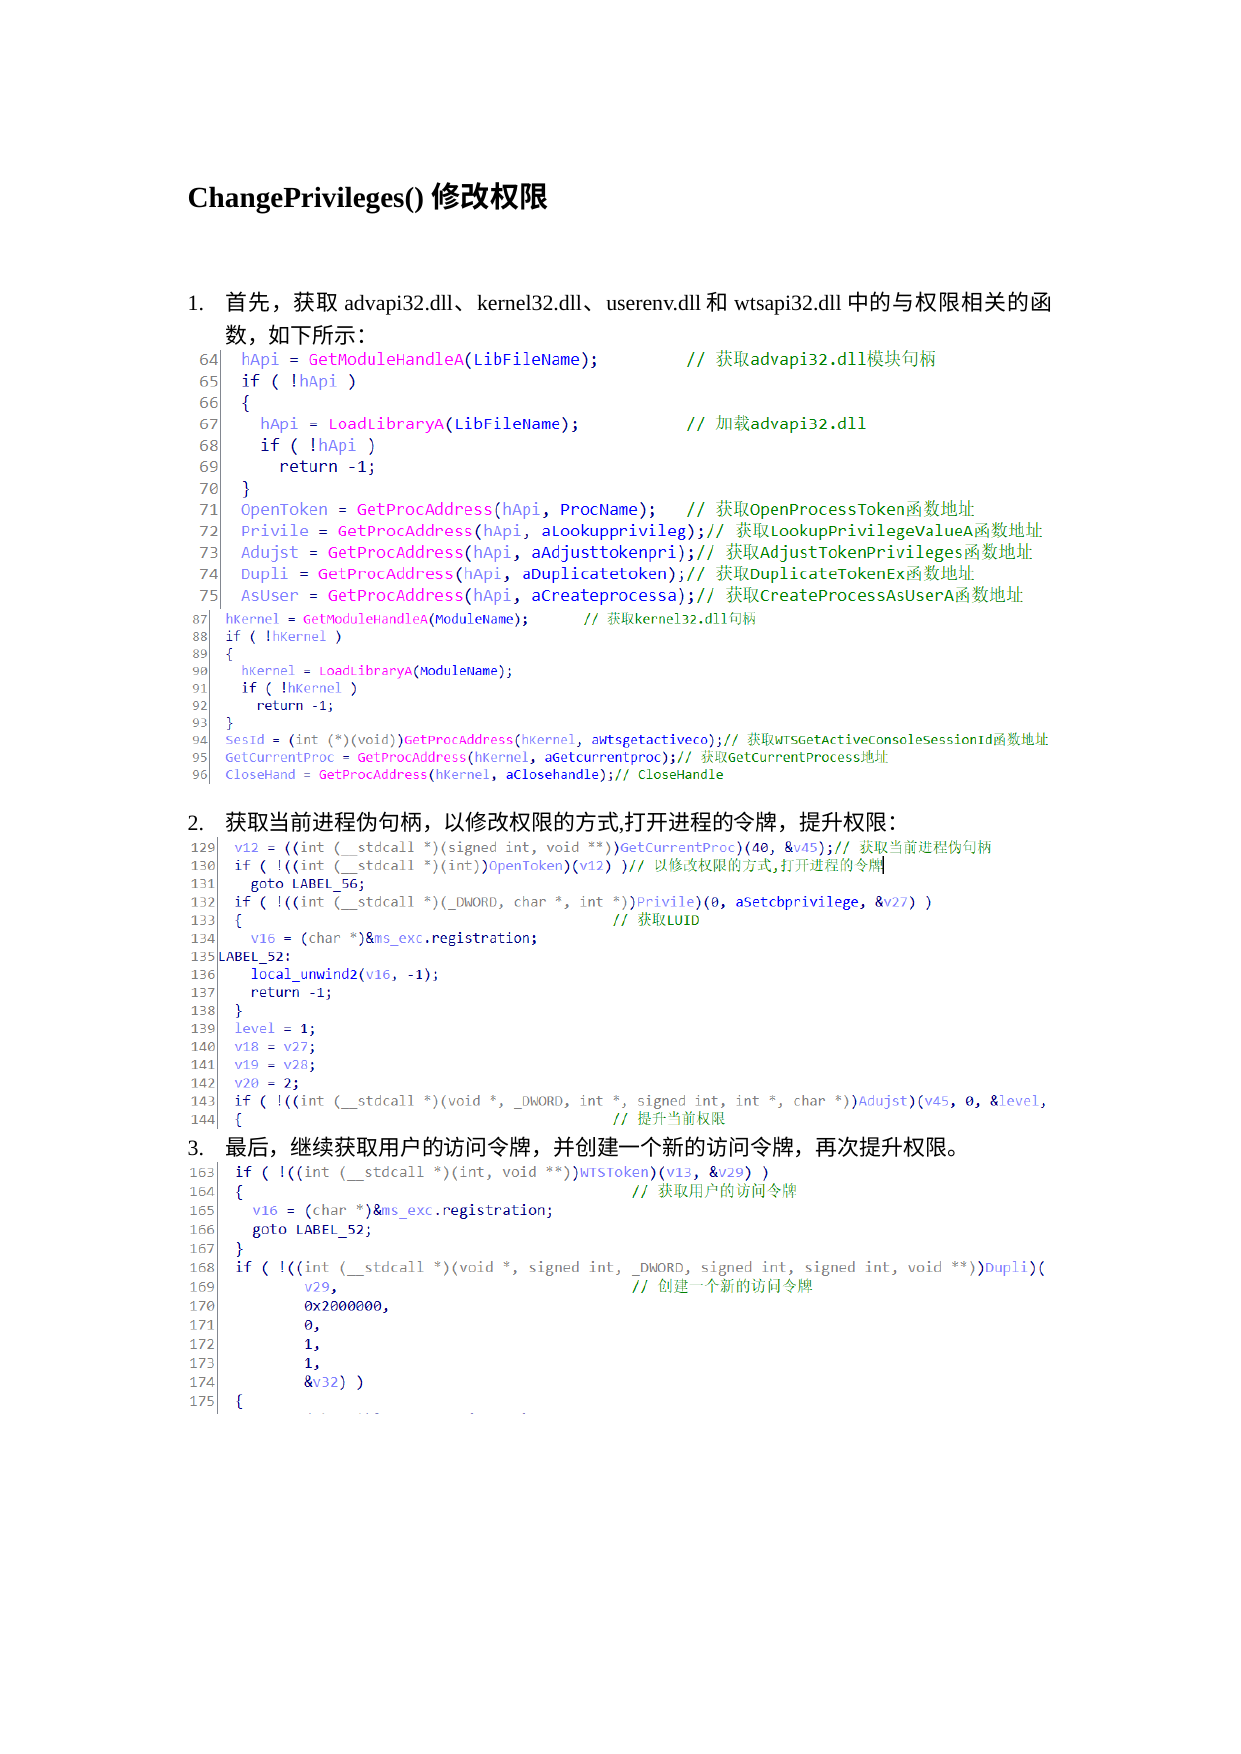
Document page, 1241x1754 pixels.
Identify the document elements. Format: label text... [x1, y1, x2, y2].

picture [187, 350, 1053, 609]
list 获取当前进程伪句柄，以修改权限的方式,打开进程的令牌，提升权限： [187, 805, 1053, 837]
list 首先，获取advapi32.dll、kernel32.dll、userenv.dll和wtsapi32.dll中的与权限相关的函数，如下所示： [187, 285, 1053, 350]
subtitle ChangePrivileges() 修改权限 [187, 162, 1053, 227]
picture [187, 837, 1053, 1129]
list 最后，继续获取用户的访问令牌，并创建一个新的访问令牌，再次提升权限。 [187, 1130, 1053, 1162]
picture [187, 1162, 1053, 1414]
picture [187, 610, 1053, 784]
